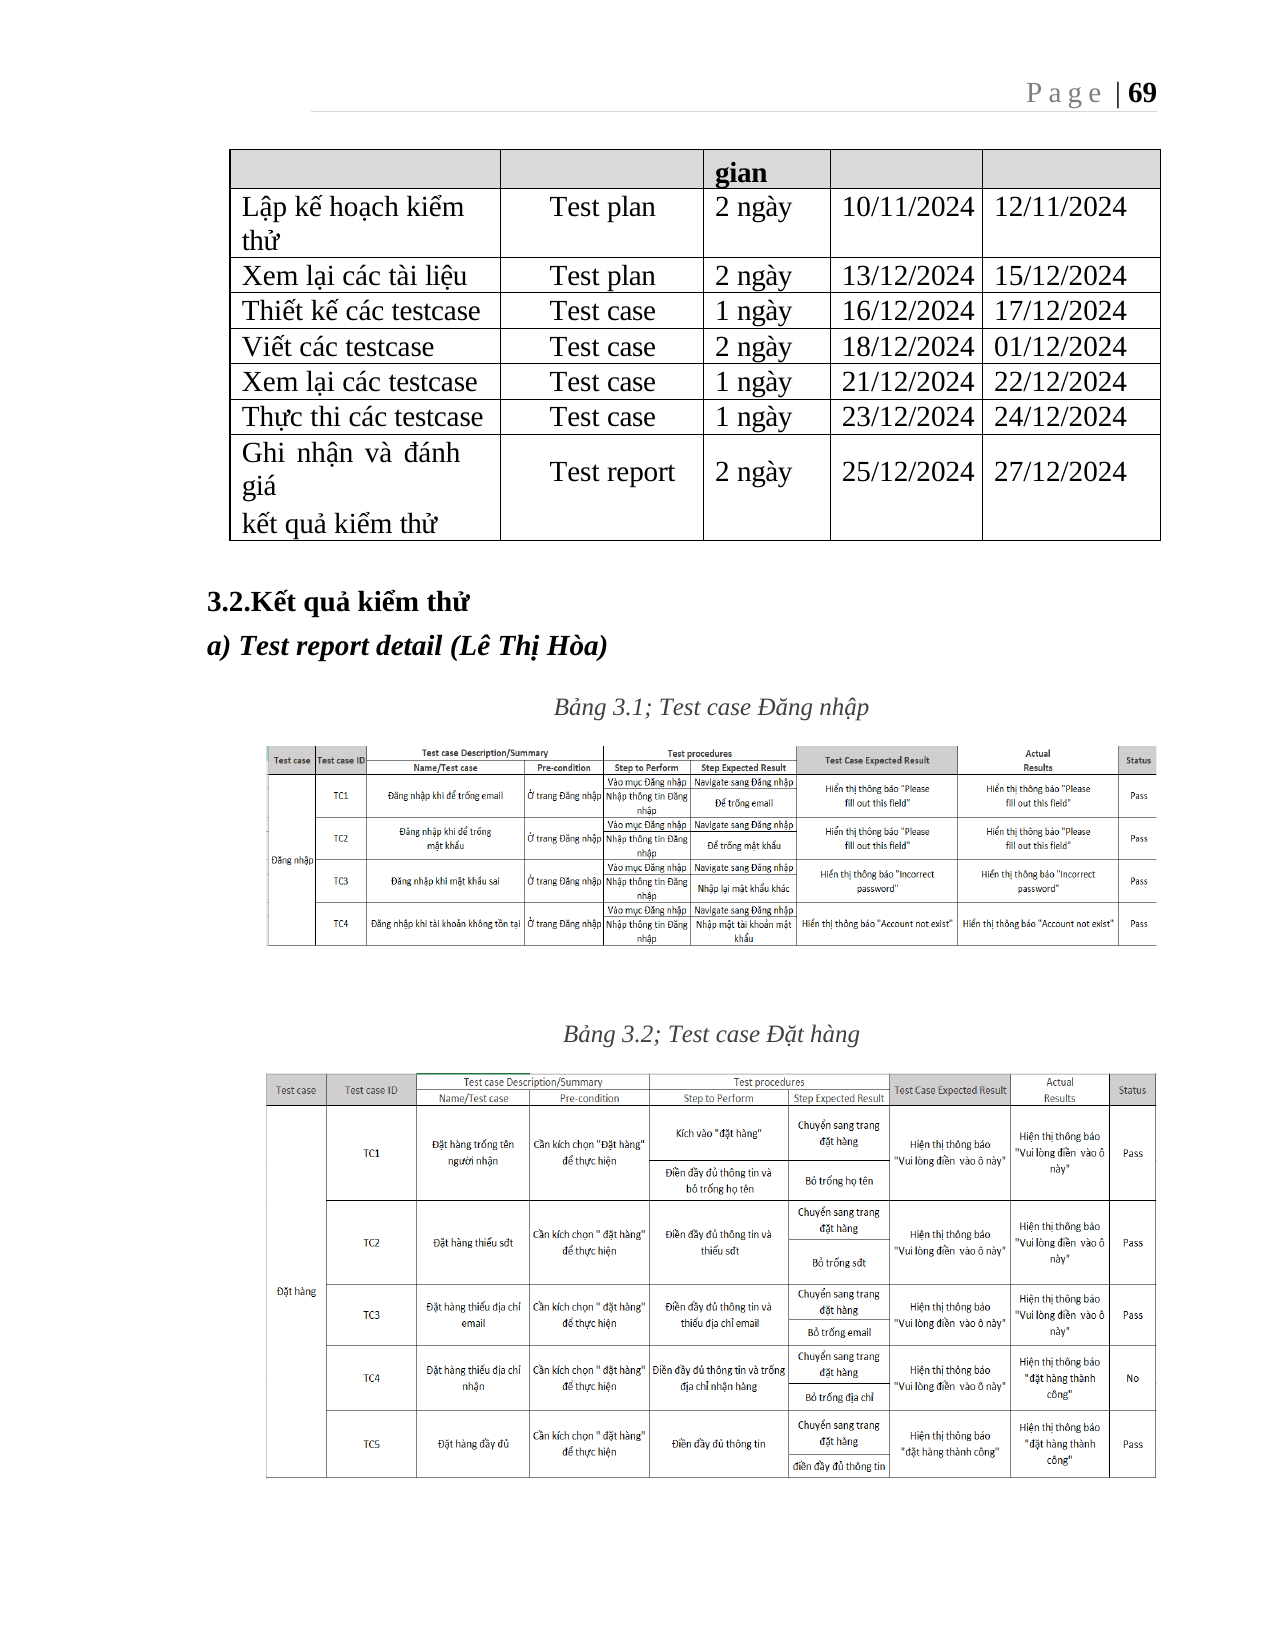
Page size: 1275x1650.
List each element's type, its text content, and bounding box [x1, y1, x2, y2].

table_cell 25/12/2024 [831, 435, 982, 540]
table_cell 22/12/2024 [983, 364, 1160, 398]
table_cell Thiết kế các testcase [231, 293, 500, 327]
table_cell 2 ngày [704, 189, 830, 257]
table_cell Test case [501, 293, 703, 327]
table_cell 21/12/2024 [831, 364, 982, 398]
table_cell Viết các testcase [231, 329, 500, 363]
table_cell Xem lại các testcase [231, 364, 500, 398]
table_header Mốc công việc [231, 150, 500, 188]
table_cell Lập kế hoạch kiểm thử [231, 189, 500, 257]
text Bảng 3.1; Test case Đăng nhập [297, 692, 1067, 721]
table_header Kết thúc [983, 150, 1160, 188]
table_header Bắt đầu [831, 150, 982, 188]
subtitle 3.2.Kết quả kiểm thử [207, 584, 1157, 618]
table_cell Xem lại các tài liệu [231, 258, 500, 292]
table_cell 27/12/2024 [983, 435, 1160, 540]
table_cell 15/12/2024 [983, 258, 1160, 292]
table_cell 17/12/2024 [983, 293, 1160, 327]
table_cell Test plan [501, 258, 703, 292]
table_cell Test case [501, 364, 703, 398]
table_cell 18/12/2024 [831, 329, 982, 363]
table_cell Test case [501, 329, 703, 363]
table_cell 1 ngày [704, 400, 830, 434]
table_header Thời gian [704, 150, 830, 188]
table_cell 24/12/2024 [983, 400, 1160, 434]
table_cell Test plan [501, 189, 703, 257]
table_header Sản phẩm [501, 150, 703, 188]
table_cell 2 ngày [704, 258, 830, 292]
table_cell 1 ngày [704, 293, 830, 327]
table_cell Test case [501, 400, 703, 434]
table_cell Test report [501, 435, 703, 540]
table_cell 23/12/2024 [831, 400, 982, 434]
picture [265, 1073, 1158, 1479]
table_cell Ghi nhận và đánh giá kết quả kiểm thử [231, 435, 500, 540]
table_cell 10/11/2024 [831, 189, 982, 257]
table_cell 12/11/2024 [983, 189, 1160, 257]
table_cell 2 ngày [704, 329, 830, 363]
picture [266, 746, 1157, 946]
text Bảng 3.2; Test case Đặt hàng [297, 1019, 1067, 1048]
table_cell Thực thi các testcase [231, 400, 500, 434]
table_cell 16/12/2024 [831, 293, 982, 327]
table_cell 01/12/2024 [983, 329, 1160, 363]
table_cell 2 ngày [704, 435, 830, 540]
table_cell 13/12/2024 [831, 258, 982, 292]
table_cell 1 ngày [704, 364, 830, 398]
text a) Test report detail (Lê Thị Hòa) [207, 628, 1157, 662]
